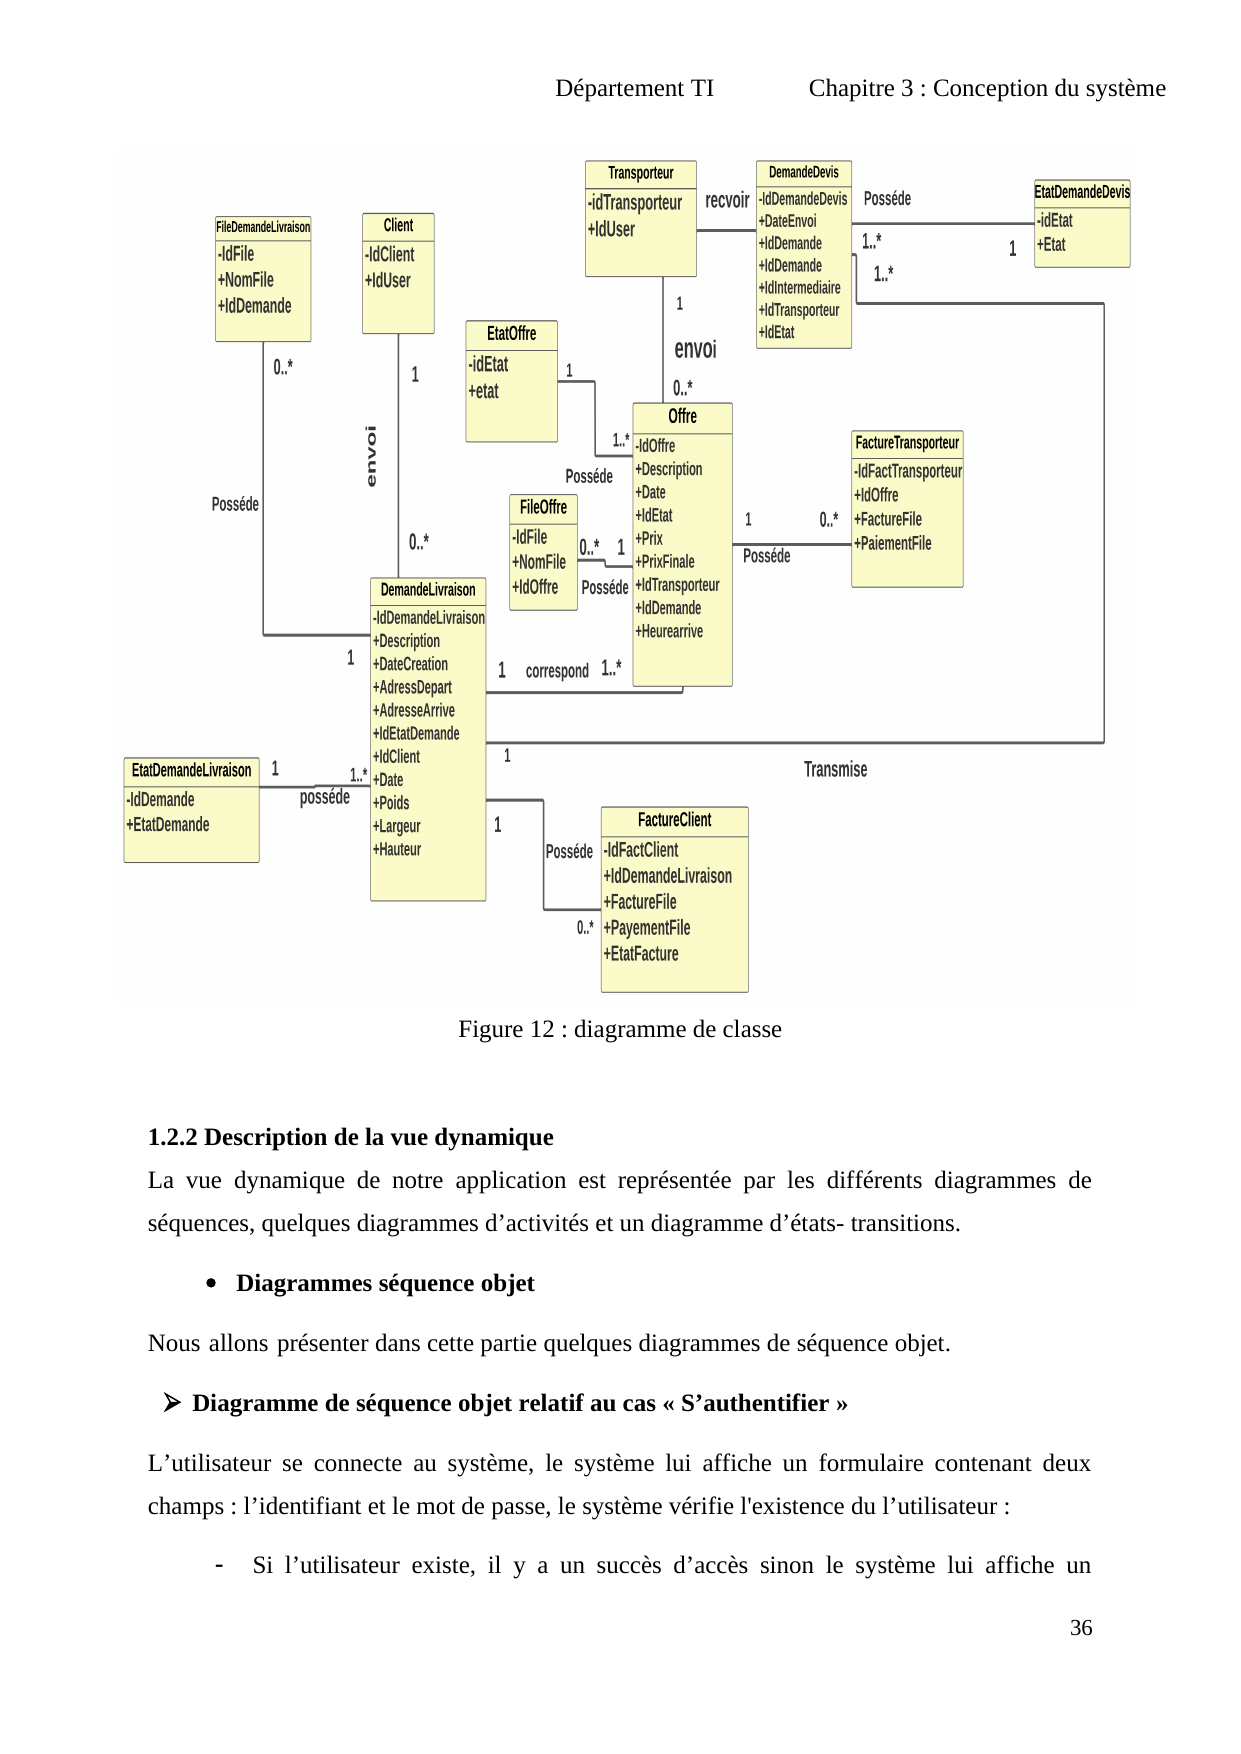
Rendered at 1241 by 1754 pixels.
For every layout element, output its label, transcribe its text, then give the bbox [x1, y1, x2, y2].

text Figure 12 : diagramme de classe [148, 1006, 1093, 1042]
picture [116, 147, 1138, 1006]
list Diagramme de séquence objet relatif au cas « S’authentifier » [162, 1388, 1093, 1417]
text La vue dynamique de notre application est représentée par les différents diagrammes de séquences, quelques diagrammes d’activités et un diagramme d’états- transitions. [148, 1165, 1093, 1237]
subtitle 1.2.2 Description de la vue dynamique [148, 1122, 1093, 1151]
text Nous allons présenter dans cette partie quelques diagrammes de séquence objet. [148, 1328, 1093, 1357]
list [215, 1551, 1093, 1579]
list Diagrammes séquence objet [207, 1268, 1093, 1297]
text L’utilisateur se connecte au système, le système lui affiche un formulaire contenant deux champs : l’identifiant et le mot de passe, le système vérifie l'existence du l’utilisateur : [148, 1448, 1093, 1519]
